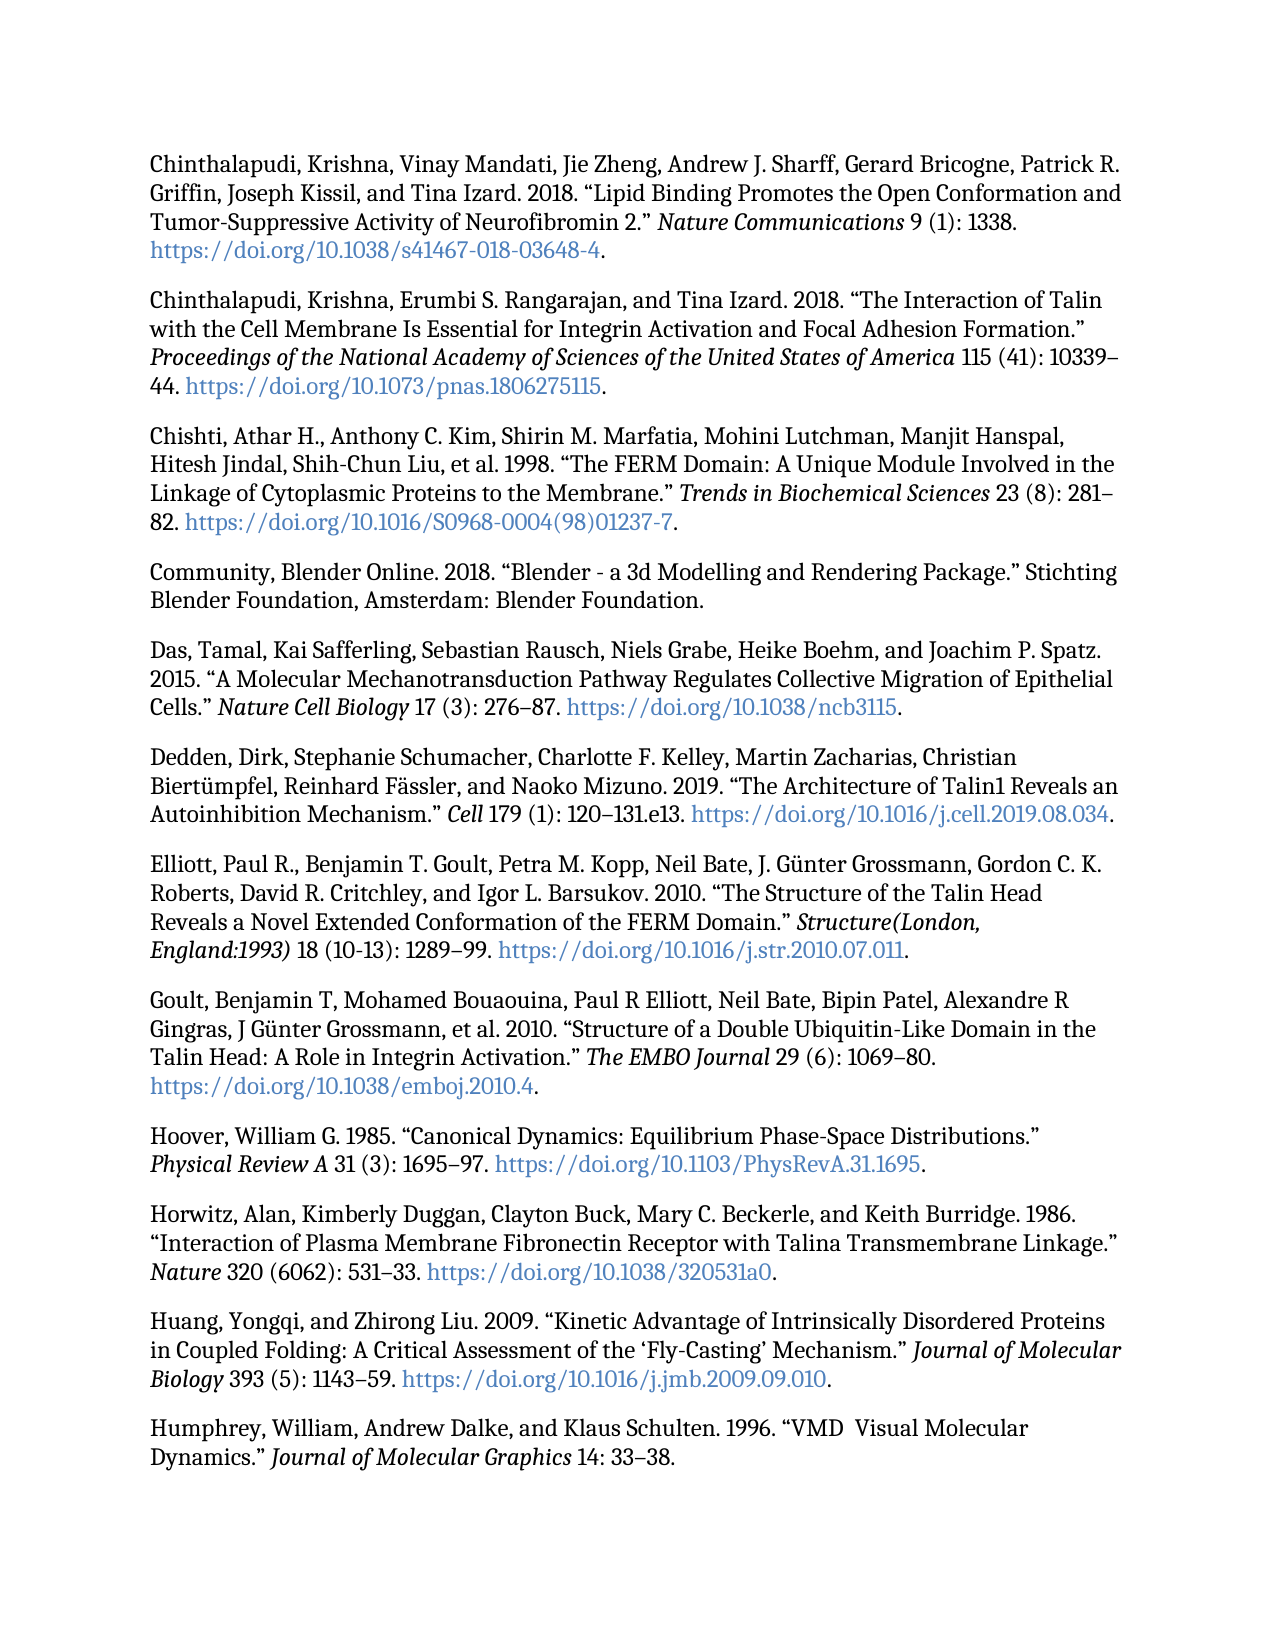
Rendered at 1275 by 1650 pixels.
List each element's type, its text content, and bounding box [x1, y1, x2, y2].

text Hoover, William G. 1985. “Canonical Dynamics: Equilibrium Phase-Space Distributions.” Physical Review A 31 (3): 1695–97. https://doi.org/10.1103/PhysRevA.31.1695. [150, 1122, 1125, 1179]
text Das, Tamal, Kai Safferling, Sebastian Rausch, Niels Grabe, Heike Boehm, and Joachim P. Spatz. 2015. “A Molecular Mechanotransduction Pathway Regulates Collective Migration of Epithelial Cells.” Nature Cell Biology 17 (3): 276–87. https://doi.org/10.1038/ncb3115. [150, 636, 1125, 722]
text Elliott, Paul R., Benjamin T. Goult, Petra M. Kopp, Neil Bate, J. Günter Grossmann, Gordon C. K. Roberts, David R. Critchley, and Igor L. Barsukov. 2010. “The Structure of the Talin Head Reveals a Novel Extended Conformation of the FERM Domain.” Structure(London, England:1993) 18 (10-13): 1289–99. https://doi.org/10.1016/j.str.2010.07.011. [150, 850, 1125, 965]
text Humphrey, William, Andrew Dalke, and Klaus Schulten. 1996. “VMD Visual Molecular Dynamics.” Journal of Molecular Graphics 14: 33–38. [150, 1414, 1125, 1472]
text Goult, Benjamin T, Mohamed Bouaouina, Paul R Elliott, Neil Bate, Bipin Patel, Alexandre R Gingras, J Günter Grossmann, et al. 2010. “Structure of a Double Ubiquitin-Like Domain in the Talin Head: A Role in Integrin Activation.” The EMBO Journal 29 (6): 1069–80. https://doi.org/10.1038/emboj.2010.4. [150, 986, 1125, 1101]
text Chinthalapudi, Krishna, Vinay Mandati, Jie Zheng, Andrew J. Sharff, Gerard Bricogne, Patrick R. Griffin, Joseph Kissil, and Tina Izard. 2018. “Lipid Binding Promotes the Open Conformation and Tumor-Suppressive Activity of Neurofibromin 2.” Nature Communications 9 (1): 1338. https://doi.org/10.1038/s41467-018-03648-4. [150, 150, 1125, 265]
text Community, Blender Online. 2018. “Blender - a 3d Modelling and Rendering Package.” Stichting Blender Foundation, Amsterdam: Blender Foundation. [150, 557, 1125, 615]
text Huang, Yongqi, and Zhirong Liu. 2009. “Kinetic Advantage of Intrinsically Disordered Proteins in Coupled Folding: A Critical Assessment of the ‘Fly-Casting’ Mechanism.” Journal of Molecular Biology 393 (5): 1143–59. https://doi.org/10.1016/j.jmb.2009.09.010. [150, 1307, 1125, 1393]
text Dedden, Dirk, Stephanie Schumacher, Charlotte F. Kelley, Martin Zacharias, Christian Biertümpfel, Reinhard Fässler, and Naoko Mizuno. 2019. “The Architecture of Talin1 Reveals an Autoinhibition Mechanism.” Cell 179 (1): 120–131.e13. https://doi.org/10.1016/j.cell.2019.08.034. [150, 743, 1125, 829]
text Chinthalapudi, Krishna, Erumbi S. Rangarajan, and Tina Izard. 2018. “The Interaction of Talin with the Cell Membrane Is Essential for Integrin Activation and Focal Adhesion Formation.” Proceedings of the National Academy of Sciences of the United States of America 115 (41): 10339–44. https://doi.org/10.1073/pnas.1806275115. [150, 286, 1125, 401]
text Horwitz, Alan, Kimberly Duggan, Clayton Buck, Mary C. Beckerle, and Keith Burridge. 1986. “Interaction of Plasma Membrane Fibronectin Receptor with Talina Transmembrane Linkage.” Nature 320 (6062): 531–33. https://doi.org/10.1038/320531a0. [150, 1200, 1125, 1286]
text Chishti, Athar H., Anthony C. Kim, Shirin M. Marfatia, Mohini Lutchman, Manjit Hanspal, Hitesh Jindal, Shih-Chun Liu, et al. 1998. “The FERM Domain: A Unique Module Involved in the Linkage of Cytoplasmic Proteins to the Membrane.” Trends in Biochemical Sciences 23 (8): 281–82. https://doi.org/10.1016/S0968-0004(98)01237-7. [150, 422, 1125, 537]
